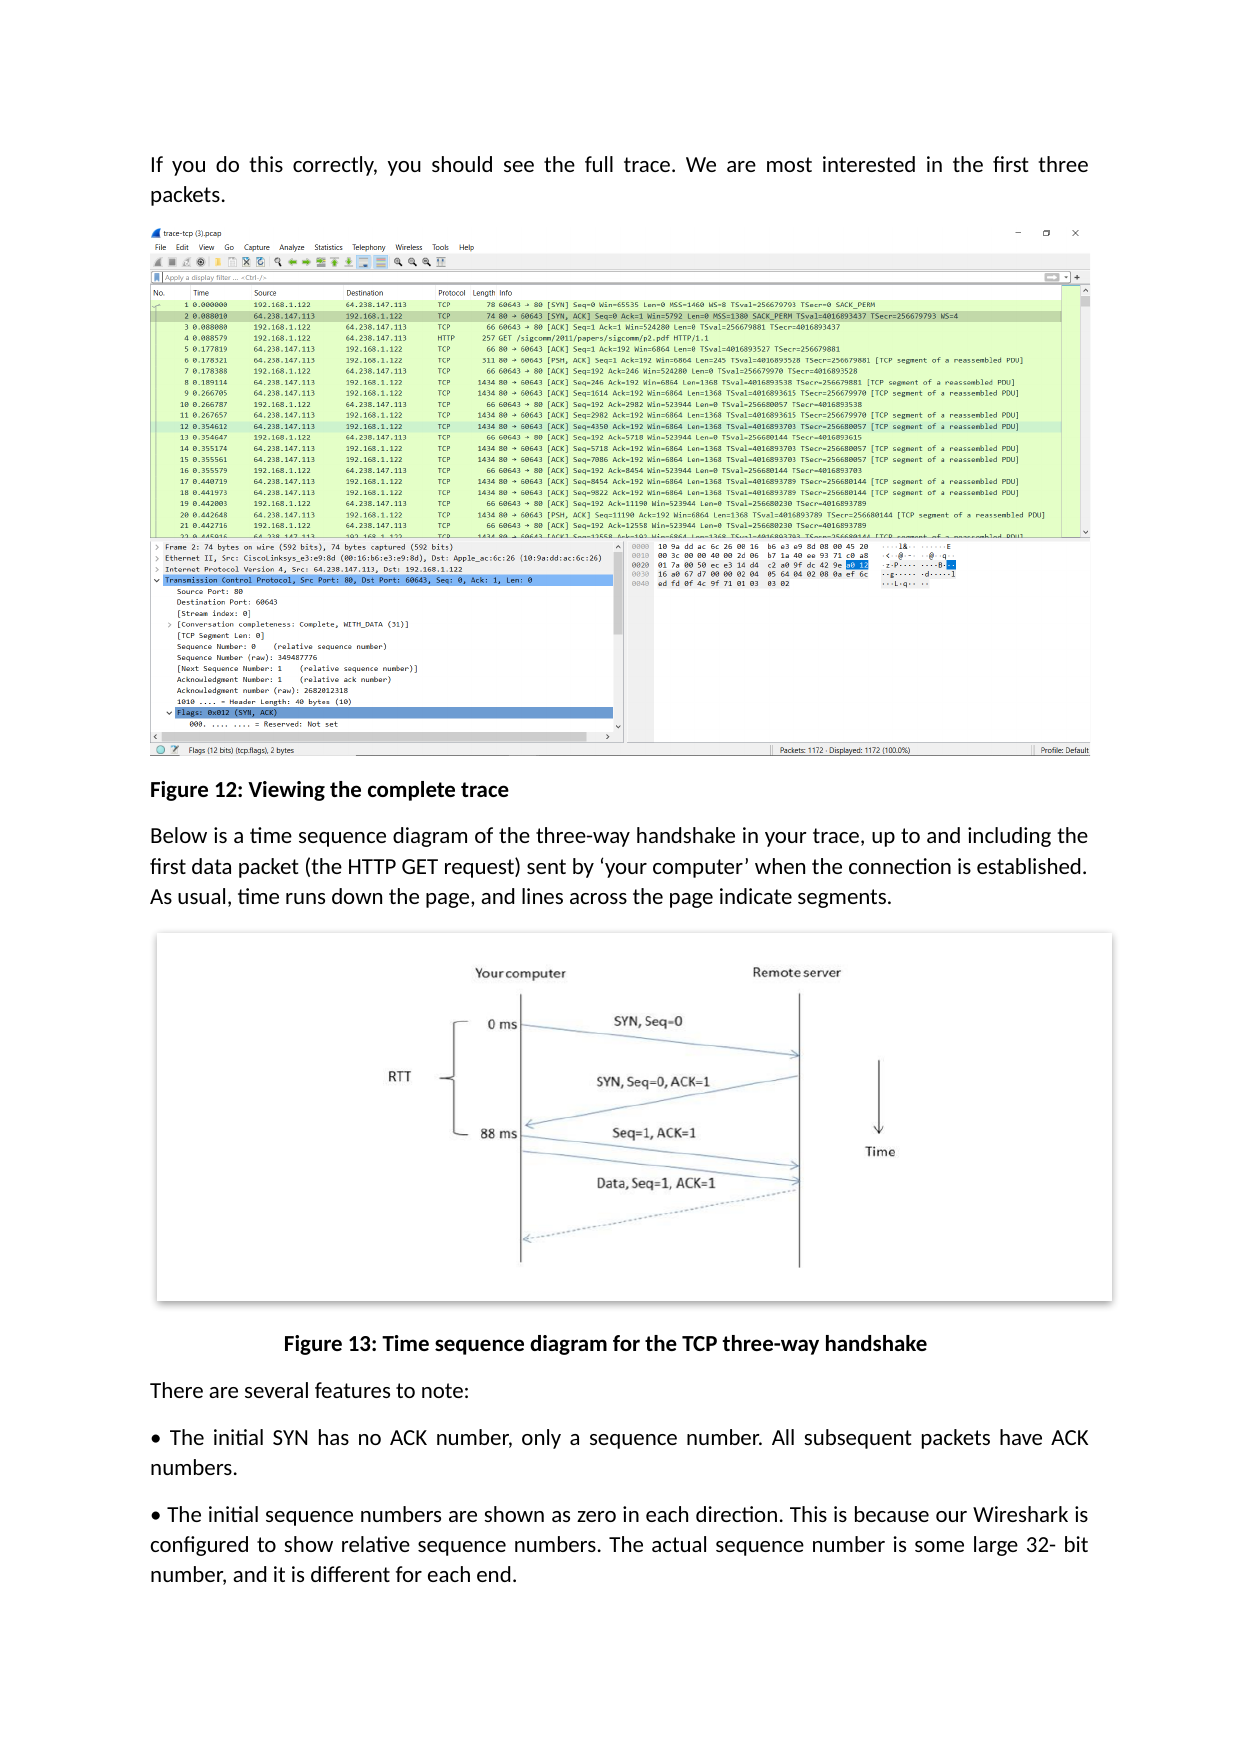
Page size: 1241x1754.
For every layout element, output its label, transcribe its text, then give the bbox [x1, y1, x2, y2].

text • The initial sequence numbers are shown as zero in each direction. This is because our Wireshark is configured to show relative sequence numbers. The actual sequence number is some large 32- bit number, and it is different for each end. [150, 1500, 1090, 1588]
text • The initial SYN has no ACK number, only a sequence number. All subsequent packets have ACK numbers. [150, 1423, 1090, 1481]
text Figure 12: Viewing the complete trace [150, 775, 1090, 803]
text There are several features to note: [150, 1376, 1090, 1404]
text Below is a time sequence diagram of the three-way handshake in your trace, up to and including the first data packet (the HTTP GET request) sent by ‘your computer’ when the connection is established. As usual, time runs down the page, and lines across the page indicate segments. [150, 822, 1090, 910]
picture [150, 227, 1091, 756]
text Figure 13: Time sequence diagram for the TCP three-way handshake [150, 1329, 1090, 1357]
picture [172, 948, 1097, 1286]
text If you do this correctly, you should see the full trace. We are most interested in the first three packets. [150, 150, 1090, 208]
